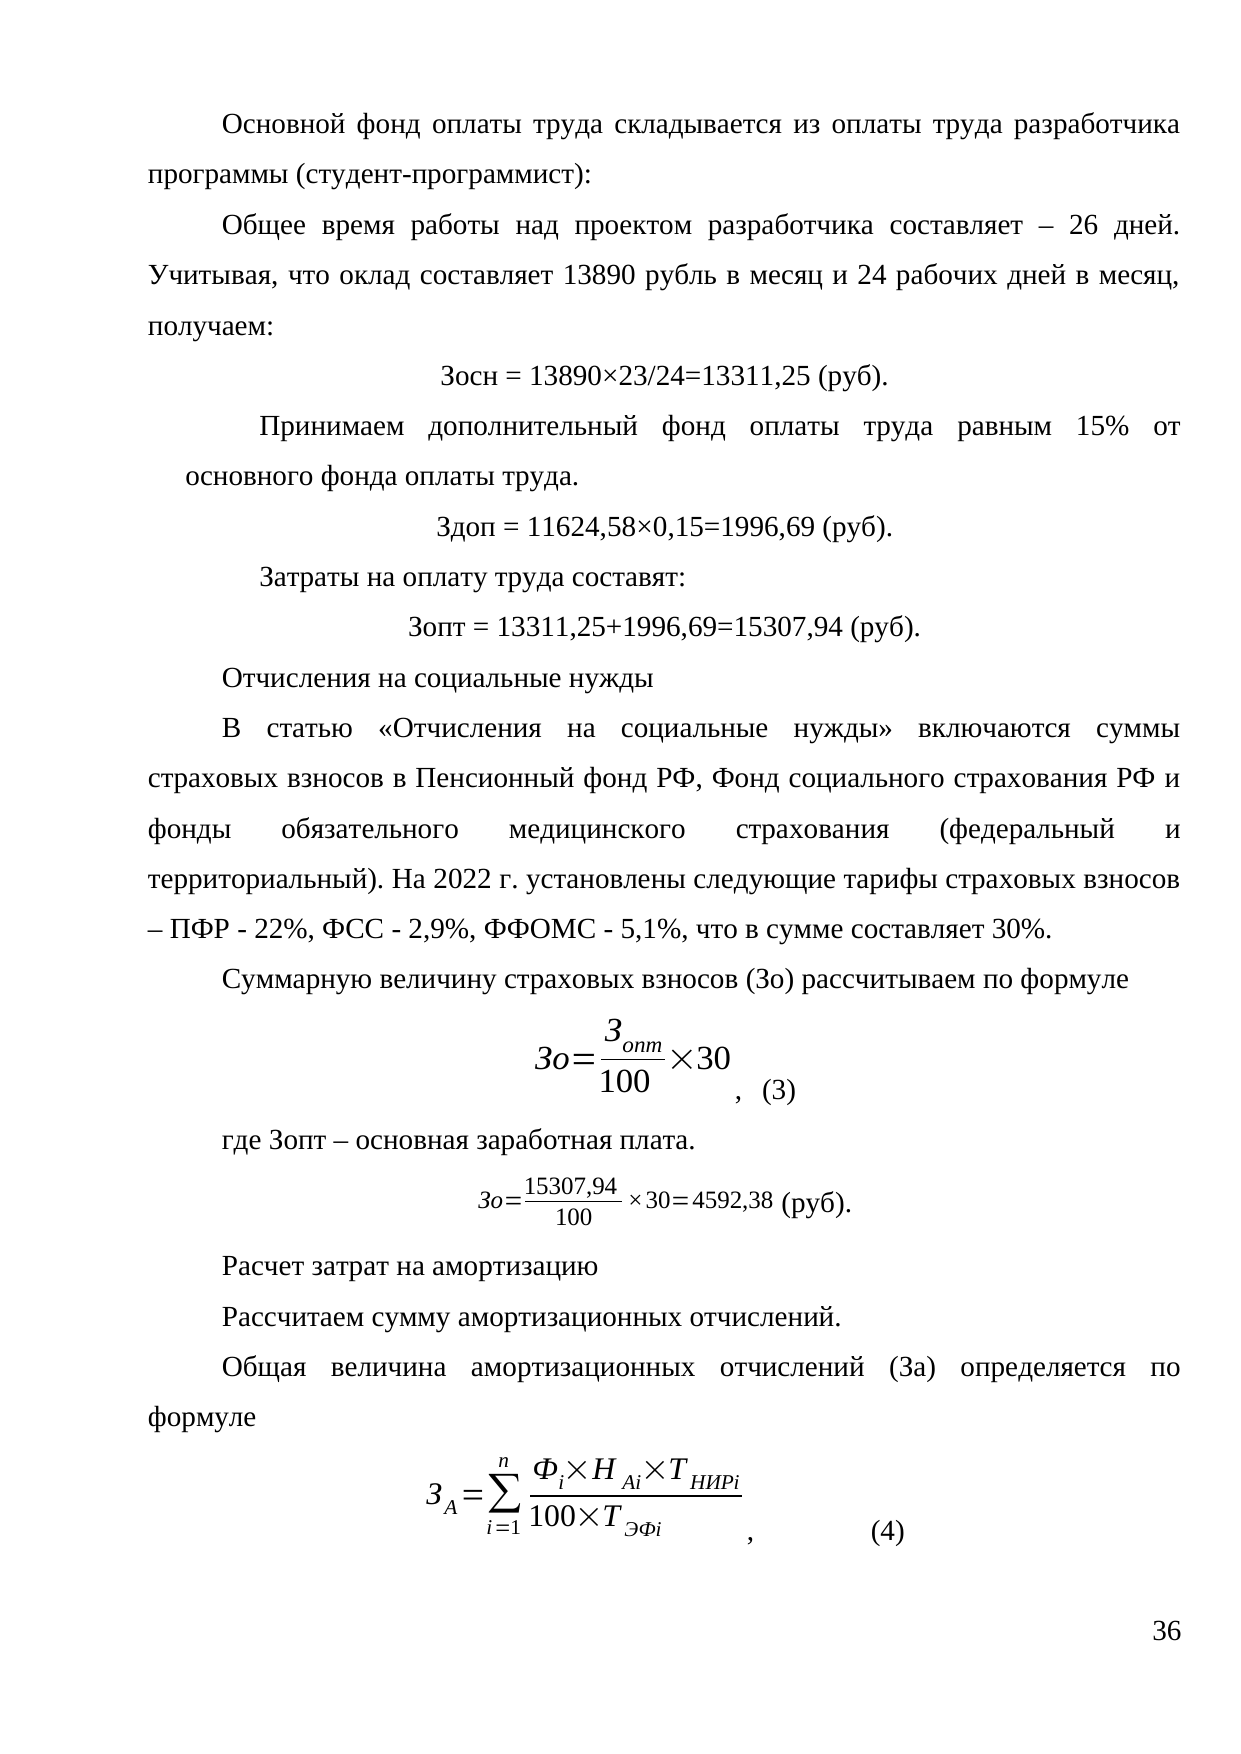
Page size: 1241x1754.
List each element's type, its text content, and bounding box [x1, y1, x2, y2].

text Отчисления на социальные нужды [148, 660, 1181, 693]
text (руб). [148, 1173, 1181, 1232]
text Общее время работы над проектом разработчика составляет – 26 дней. Учитывая, что оклад составляет 13890 рубль в месяц и 24 рабочих дней в месяц, получаем: [148, 207, 1181, 341]
text , (4) [148, 1449, 1181, 1546]
text где Зопт – основная заработная плата. [148, 1122, 1181, 1156]
text Зосн = 13890×23/24=13311,25 (руб). [148, 358, 1181, 391]
text Основной фонд оплаты труда складывается из оплаты труда разработчика программы (студент-программист): [148, 106, 1181, 190]
text Суммарную величину страховых взносов (Зо) рассчитываем по формуле [148, 962, 1181, 995]
text , (3) [148, 1012, 1181, 1106]
text Общая величина амортизационных отчислений (За) определяется по формуле [148, 1349, 1181, 1433]
text Рассчитаем сумму амортизационных отчислений. [148, 1299, 1181, 1332]
text Затраты на оплату труда составят: [185, 559, 1181, 593]
text Принимаем дополнительный фонд оплаты труда равным 15% от основного фонда оплаты труда. [185, 408, 1181, 492]
text Зопт = 13311,25+1996,69=15307,94 (руб). [148, 609, 1181, 643]
text Расчет затрат на амортизацию [148, 1248, 1181, 1282]
text Здоп = 11624,58×0,15=1996,69 (руб). [148, 509, 1181, 542]
text В статью «Отчисления на социальные нужды» включаются суммы страховых взносов в Пенсионный фонд РФ, Фонд социального страхования РФ и фонды обязательного медицинского страхования (федеральный и территориальный). На 2022 г. установлены следующие тарифы страховых взносов – ПФР - 22%, ФСС - 2,9%, ФФОМС - 5,1%, что в сумме составляет 30%. [148, 710, 1181, 945]
